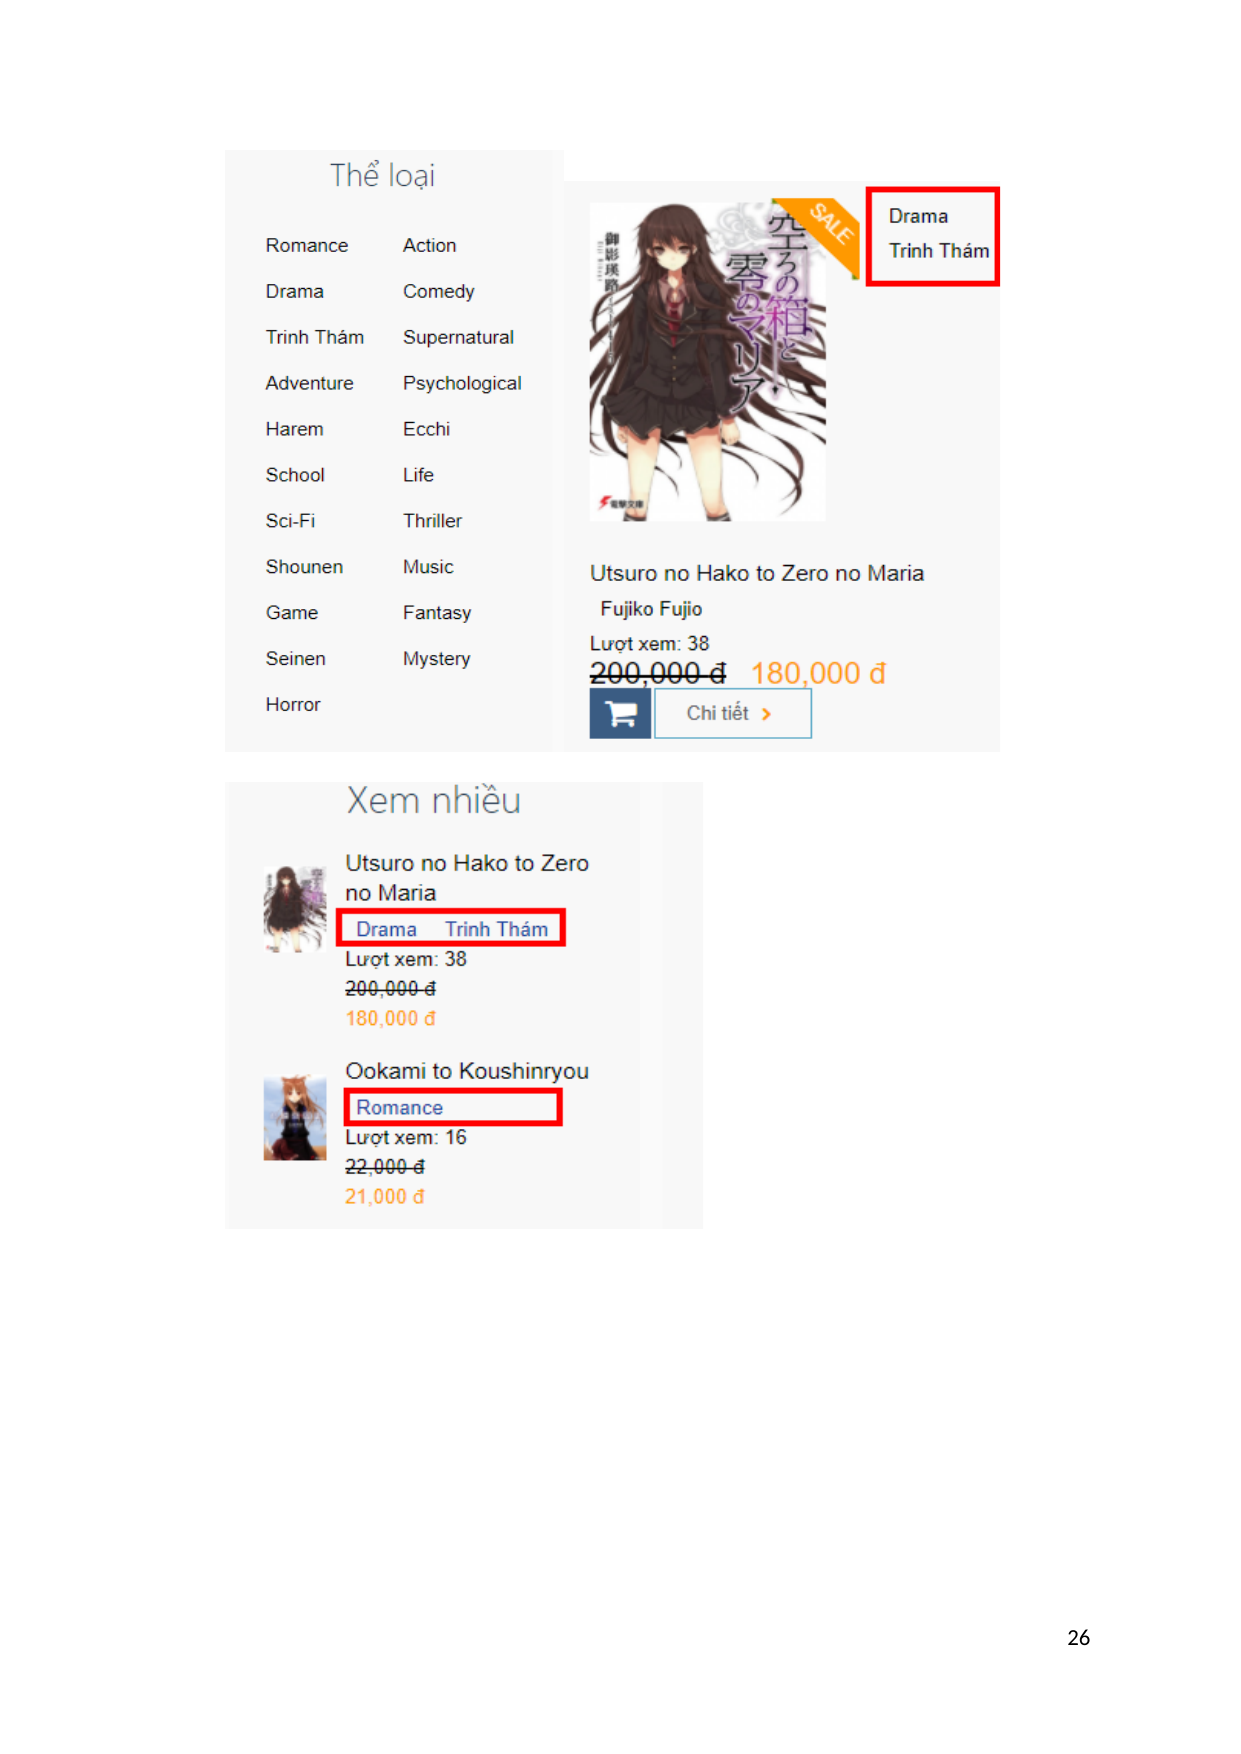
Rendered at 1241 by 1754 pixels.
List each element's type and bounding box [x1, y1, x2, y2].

picture [225, 150, 1001, 752]
picture [225, 782, 704, 1229]
